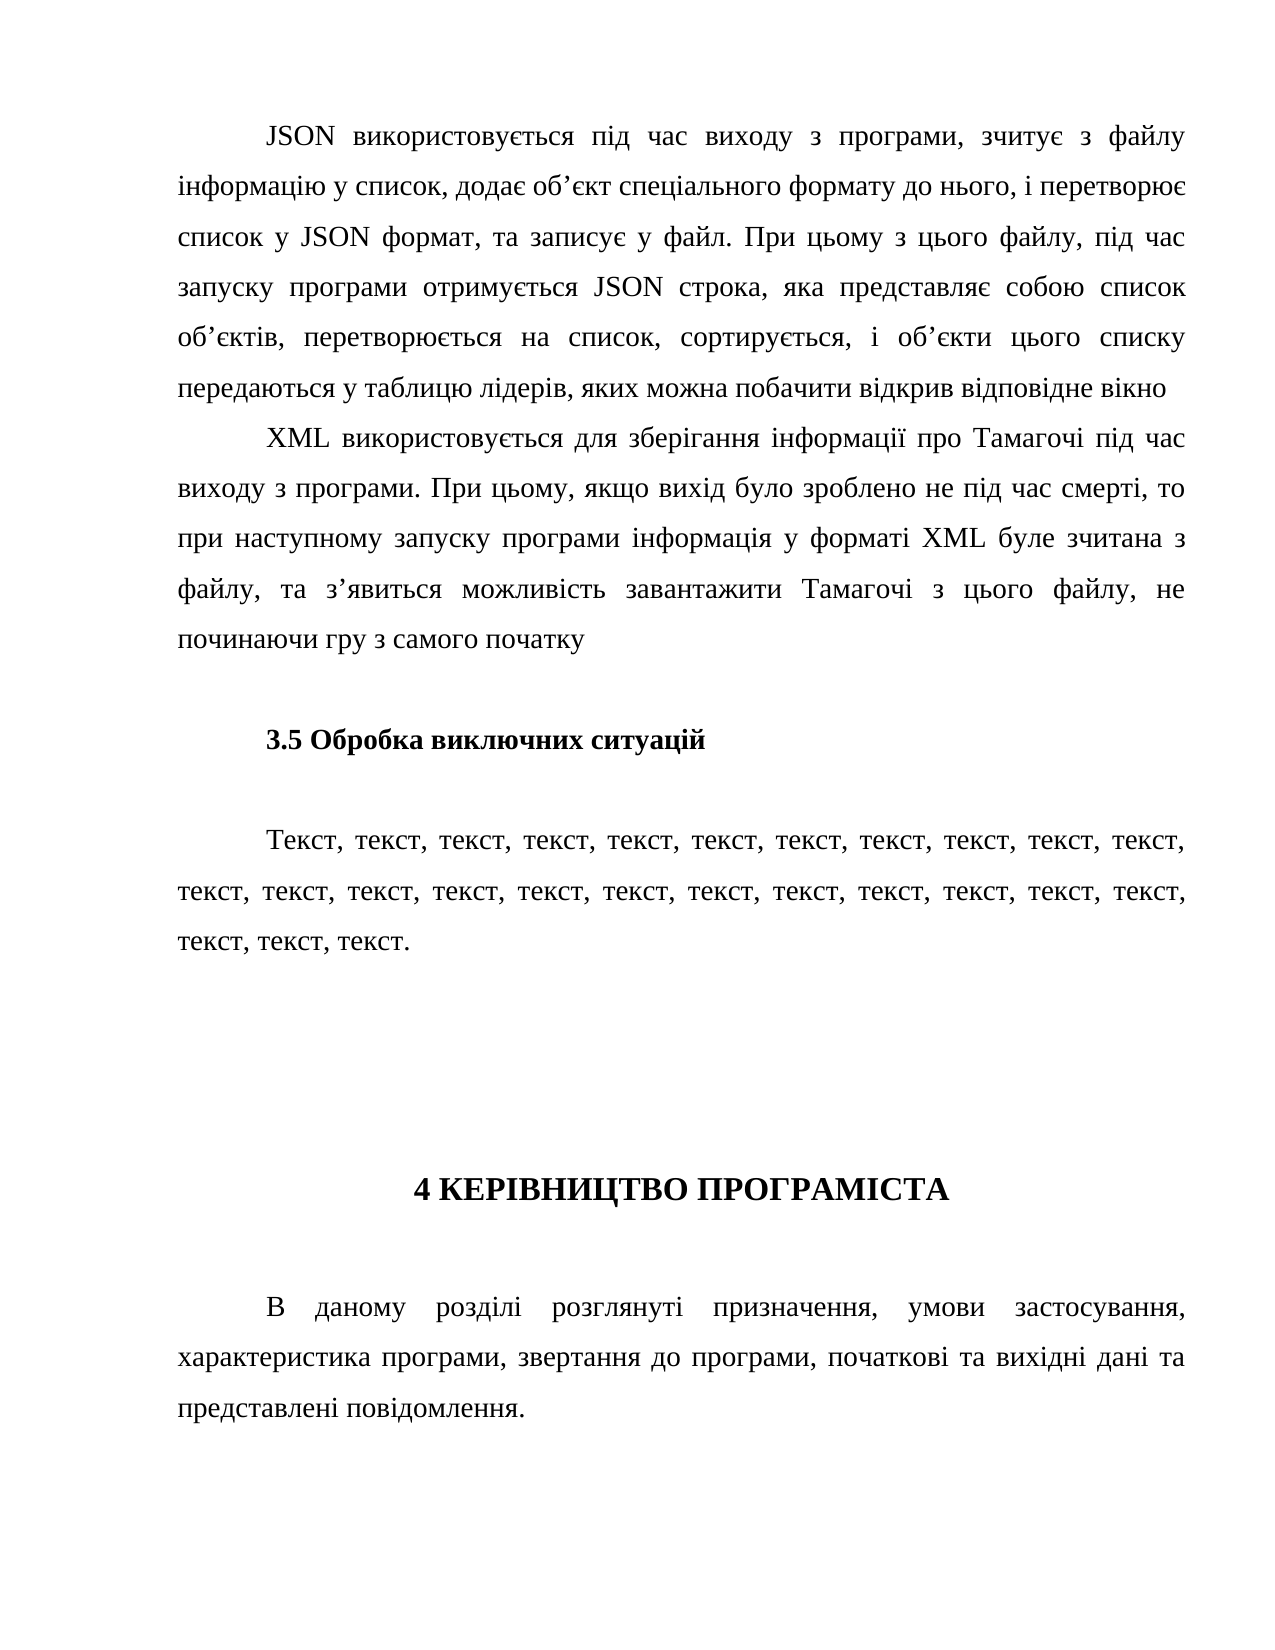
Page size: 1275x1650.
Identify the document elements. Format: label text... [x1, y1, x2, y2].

text JSON використовується під час виходу з програми, зчитує з файлу інформацію у список, додає об’єкт спеціального формату до нього, і перетворює список у JSON формат, та записує у файл. При цьому з цього файлу, під час запуску програми отримується JSON строка, яка представляє собою список об’єктів, перетворюється на список, сортирується, і об’єкти цього списку передаються у таблицю лідерів, яких можна побачити відкрив відповідне вікно [177, 118, 1186, 403]
text 3.5 Обробка виключних ситуацій [177, 722, 1186, 755]
text В даному розділі розглянуті призначення, умови застосування, характеристика програми, звертання до програми, початкові та вихідні дані та представлені повідомлення. [177, 1289, 1186, 1423]
text XML використовується для зберігання інформації про Тамагочі під час виходу з програми. При цьому, якщо вихід було зроблено не під час смерті, то при наступному запуску програми інформація у форматі XML буле зчитана з файлу, та з’явиться можливість завантажити Тамагочі з цього файлу, не починаючи гру з самого початку [177, 420, 1186, 655]
text Текст, текст, текст, текст, текст, текст, текст, текст, текст, текст, текст, текст, текст, текст, текст, текст, текст, текст, текст, текст, текст, текст, текст, текст, текст, текст. [177, 822, 1186, 957]
text 4 керівництво програміста [177, 1169, 1186, 1208]
